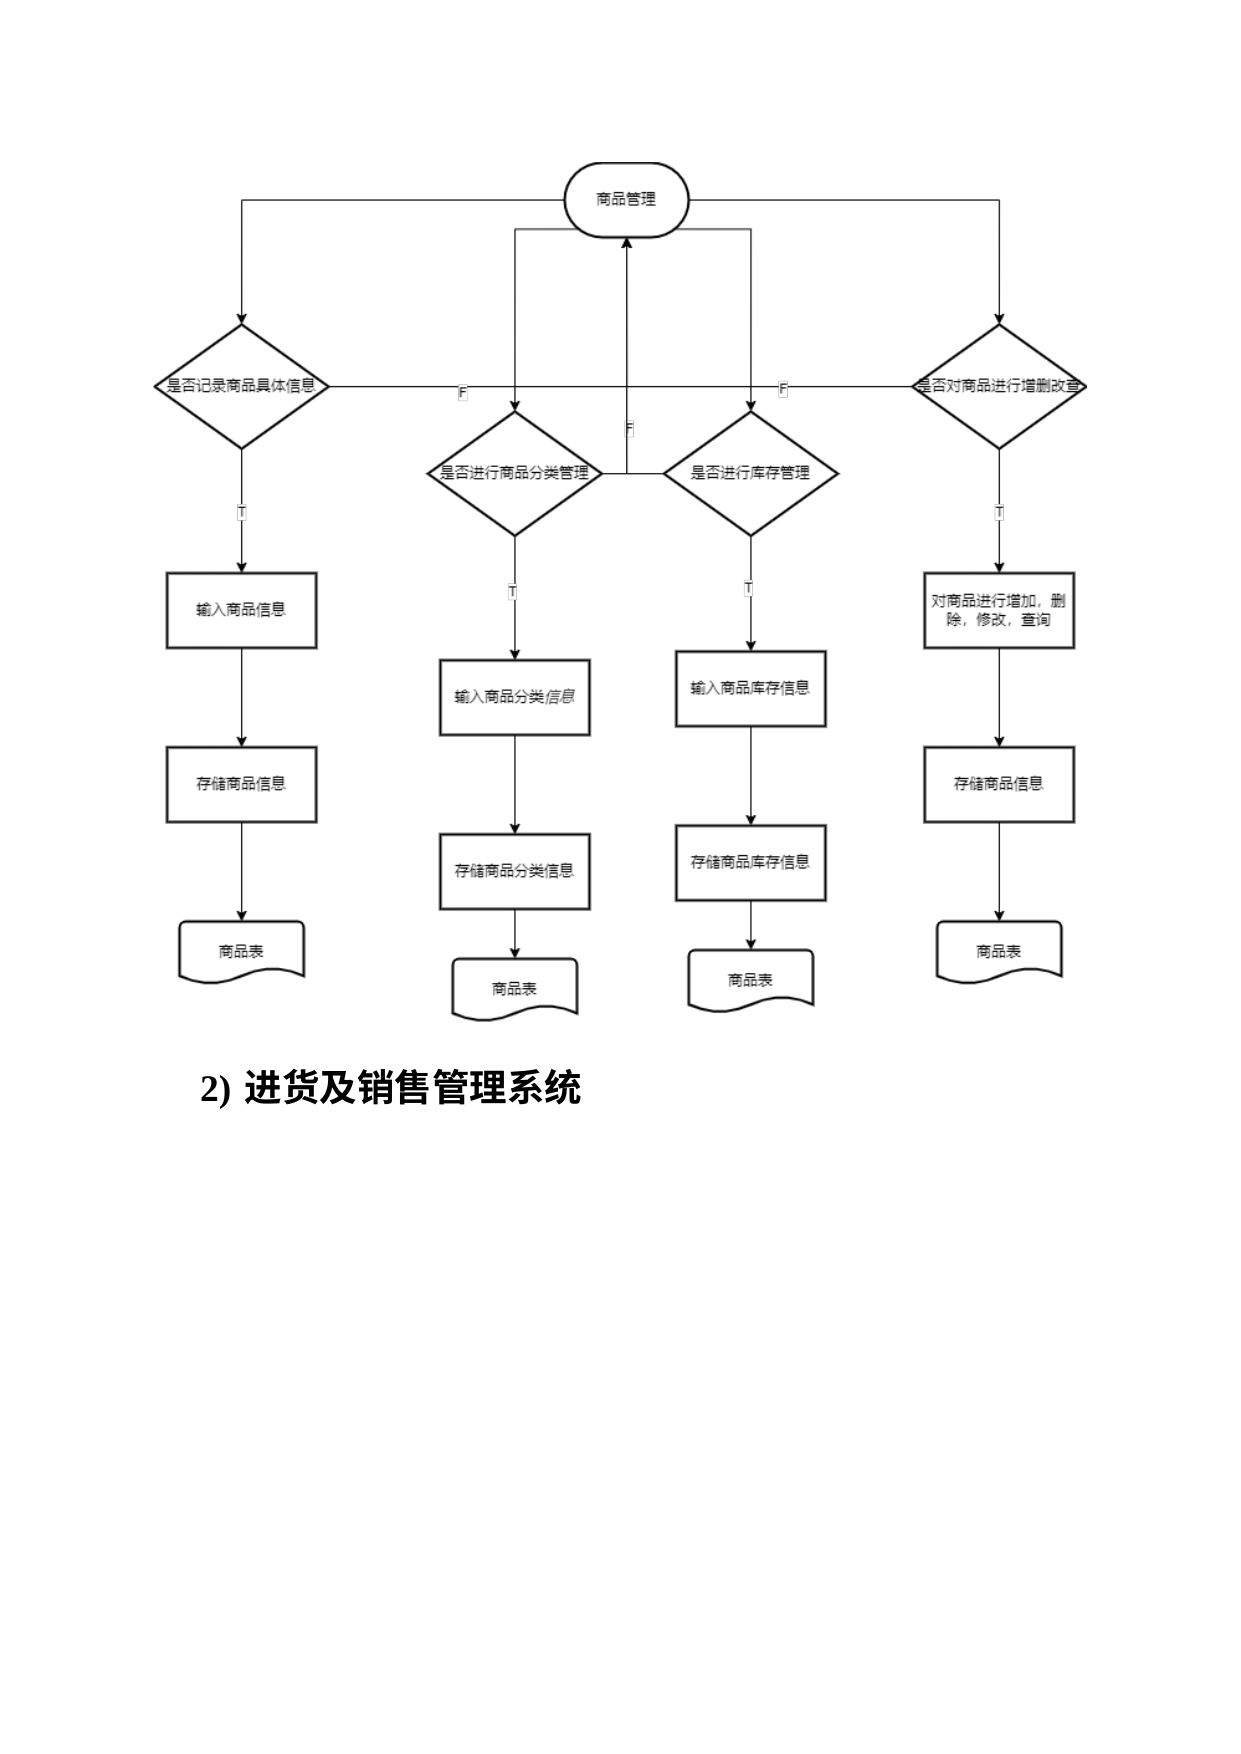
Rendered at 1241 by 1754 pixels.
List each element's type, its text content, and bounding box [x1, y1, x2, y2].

picture [153, 162, 1087, 1023]
list 进货及销售管理系统 [200, 1052, 1128, 1117]
